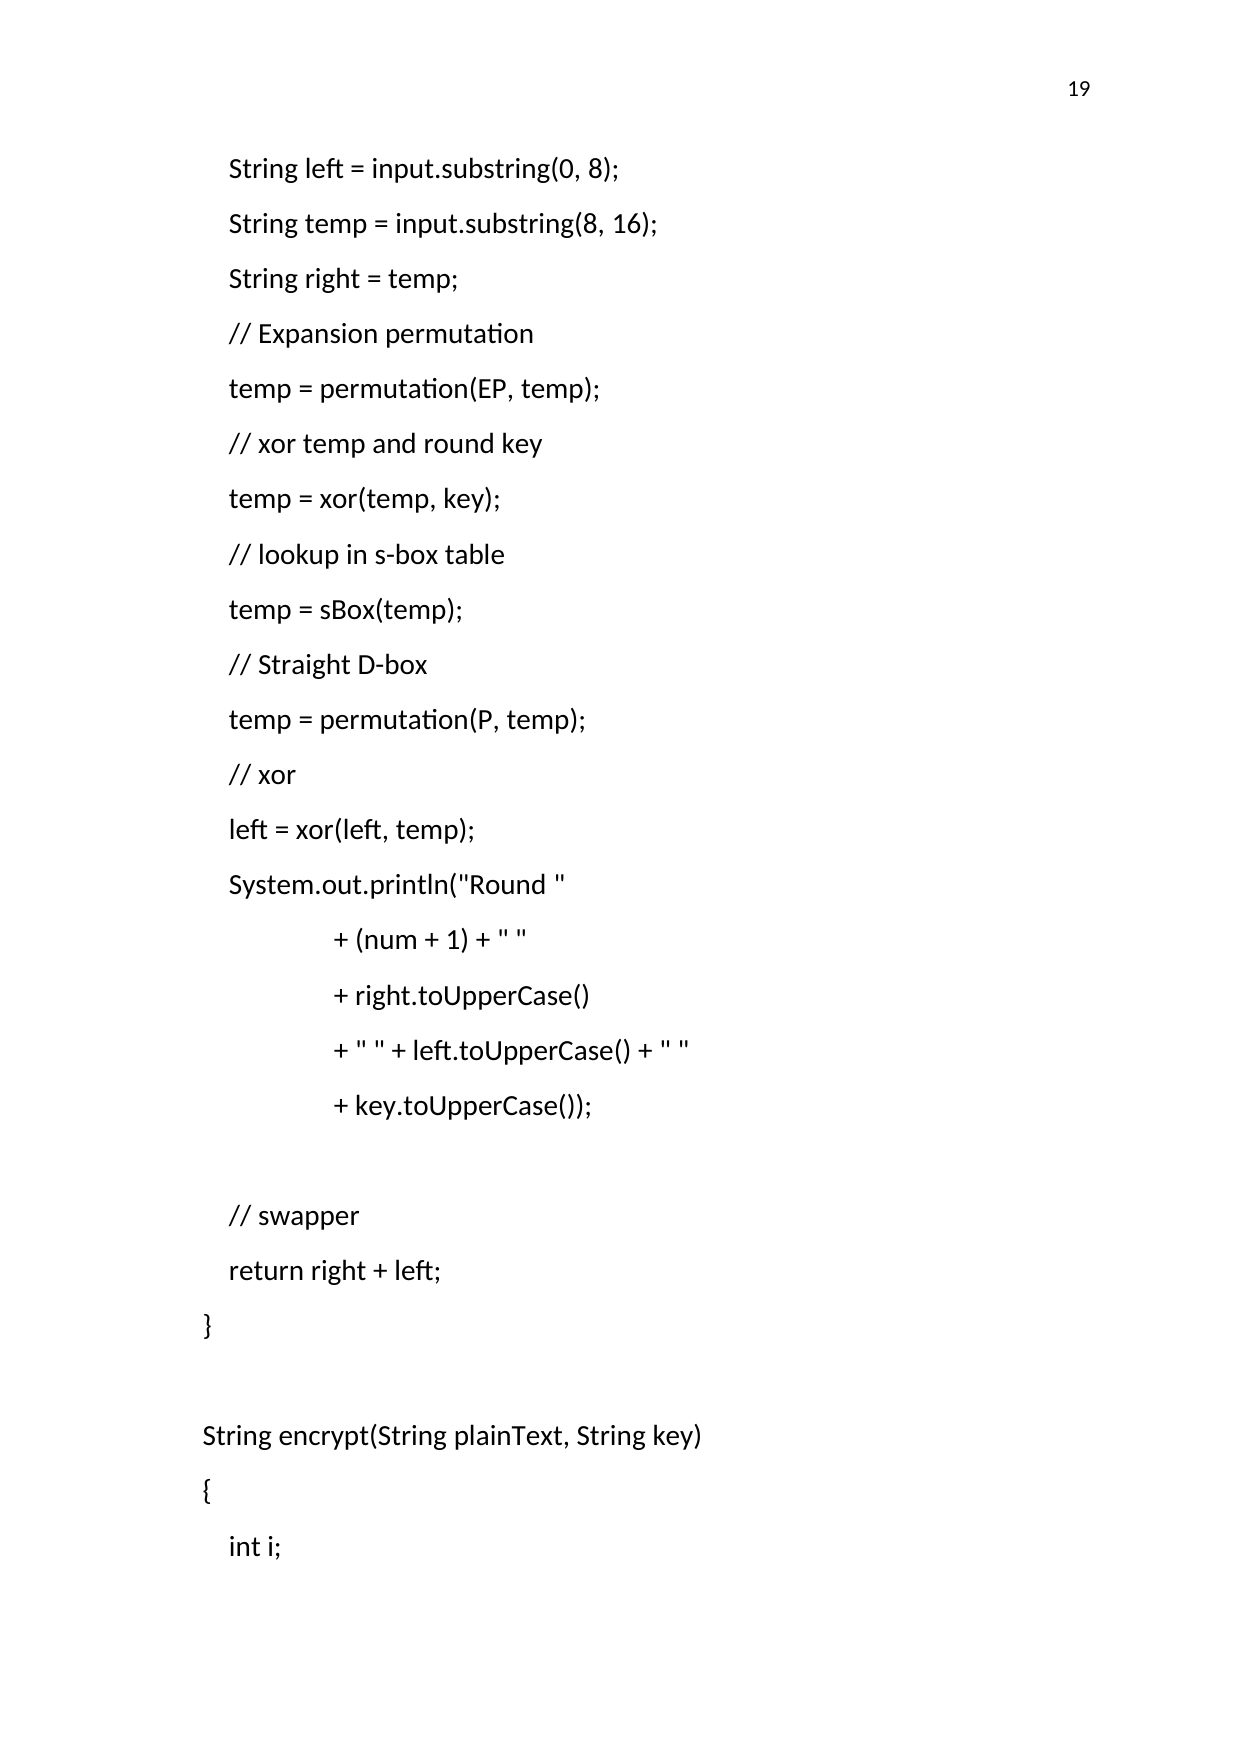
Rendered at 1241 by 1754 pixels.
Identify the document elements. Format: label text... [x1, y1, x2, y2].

text + key.toUpperCase()); [150, 1087, 1090, 1122]
text // lookup in s-box table [150, 536, 1090, 571]
text + " " + left.toUpperCase() + " " [150, 1032, 1090, 1067]
text temp = xor(temp, key); [150, 481, 1090, 516]
text + right.toUpperCase() [150, 977, 1090, 1012]
text // xor [150, 756, 1090, 792]
text left = xor(left, temp); [150, 811, 1090, 847]
text // xor temp and round key [150, 426, 1090, 461]
text temp = permutation(EP, temp); [150, 370, 1090, 406]
text String encrypt(String plainText, String key) [150, 1417, 1090, 1453]
text int i; [150, 1528, 1090, 1563]
text temp = permutation(P, temp); [150, 701, 1090, 737]
text // swapper [150, 1197, 1090, 1233]
text return right + left; [150, 1252, 1090, 1288]
text // Expansion permutation [150, 315, 1090, 351]
text String left = input.substring(0, 8); [150, 150, 1090, 186]
text + (num + 1) + " " [150, 921, 1090, 957]
text temp = sBox(temp); [150, 591, 1090, 626]
text String right = temp; [150, 260, 1090, 296]
text { [150, 1472, 1090, 1508]
text String temp = input.substring(8, 16); [150, 205, 1090, 241]
text System.out.println("Round " [150, 866, 1090, 902]
text } [150, 1307, 1090, 1343]
text // Straight D-box [150, 646, 1090, 682]
